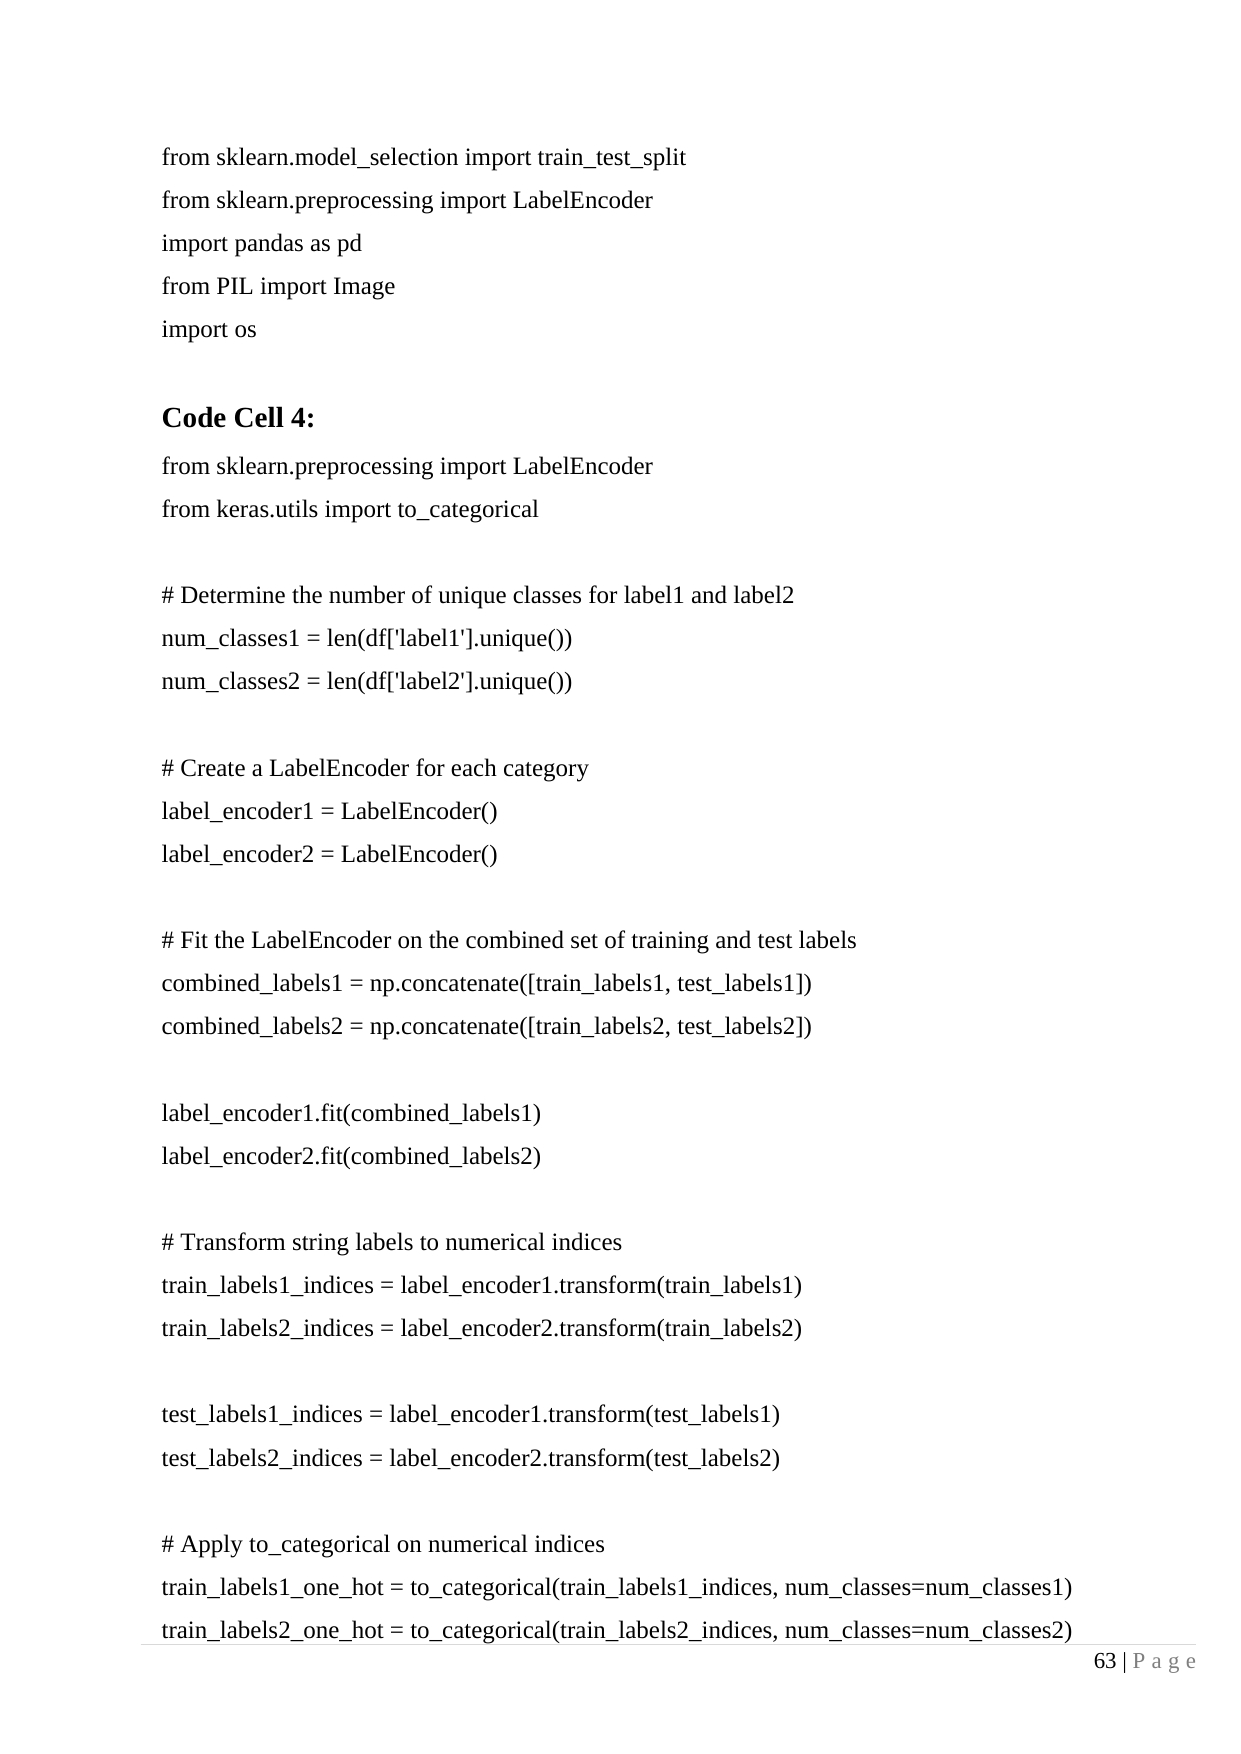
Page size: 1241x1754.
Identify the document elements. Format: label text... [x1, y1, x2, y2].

text # Fit the LabelEncoder on the combined set of training and test labels [161, 925, 1115, 954]
text from sklearn.preprocessing import LabelEncoder [161, 185, 1115, 213]
text combined_labels2 = np.concatenate([train_labels2, test_labels2]) [161, 1011, 1115, 1040]
text from keras.utils import to_categorical [161, 494, 1115, 523]
text train_labels1_one_hot = to_categorical(train_labels1_indices, num_classes=num_classes1) [161, 1572, 1115, 1601]
text num_classes2 = len(df['label2'].unique()) [161, 666, 1115, 695]
text # Create a LabelEncoder for each category [161, 753, 1115, 781]
text from PIL import Image [161, 271, 1115, 300]
text # Transform string labels to numerical indices [161, 1227, 1115, 1256]
text import pandas as pd [161, 228, 1115, 257]
text from sklearn.preprocessing import LabelEncoder [161, 451, 1115, 479]
text test_labels1_indices = label_encoder1.transform(test_labels1) [161, 1399, 1115, 1428]
text train_labels2_indices = label_encoder2.transform(train_labels2) [161, 1313, 1115, 1342]
text # Apply to_categorical on numerical indices [161, 1529, 1115, 1558]
text num_classes1 = len(df['label1'].unique()) [161, 623, 1115, 652]
text combined_labels1 = np.concatenate([train_labels1, test_labels1]) [161, 968, 1115, 997]
text import os [161, 314, 1115, 343]
text train_labels2_one_hot = to_categorical(train_labels2_indices, num_classes=num_classes2) [161, 1615, 1115, 1644]
text label_encoder2 = LabelEncoder() [161, 839, 1115, 868]
text test_labels2_indices = label_encoder2.transform(test_labels2) [161, 1443, 1115, 1471]
text label_encoder1.fit(combined_labels1) [161, 1098, 1115, 1126]
text from sklearn.model_selection import train_test_split [161, 142, 1115, 170]
text label_encoder1 = LabelEncoder() [161, 796, 1115, 824]
text Code Cell 4: [161, 400, 1115, 434]
text # Determine the number of unique classes for label1 and label2 [161, 580, 1115, 609]
text label_encoder2.fit(combined_labels2) [161, 1141, 1115, 1169]
text train_labels1_indices = label_encoder1.transform(train_labels1) [161, 1270, 1115, 1299]
